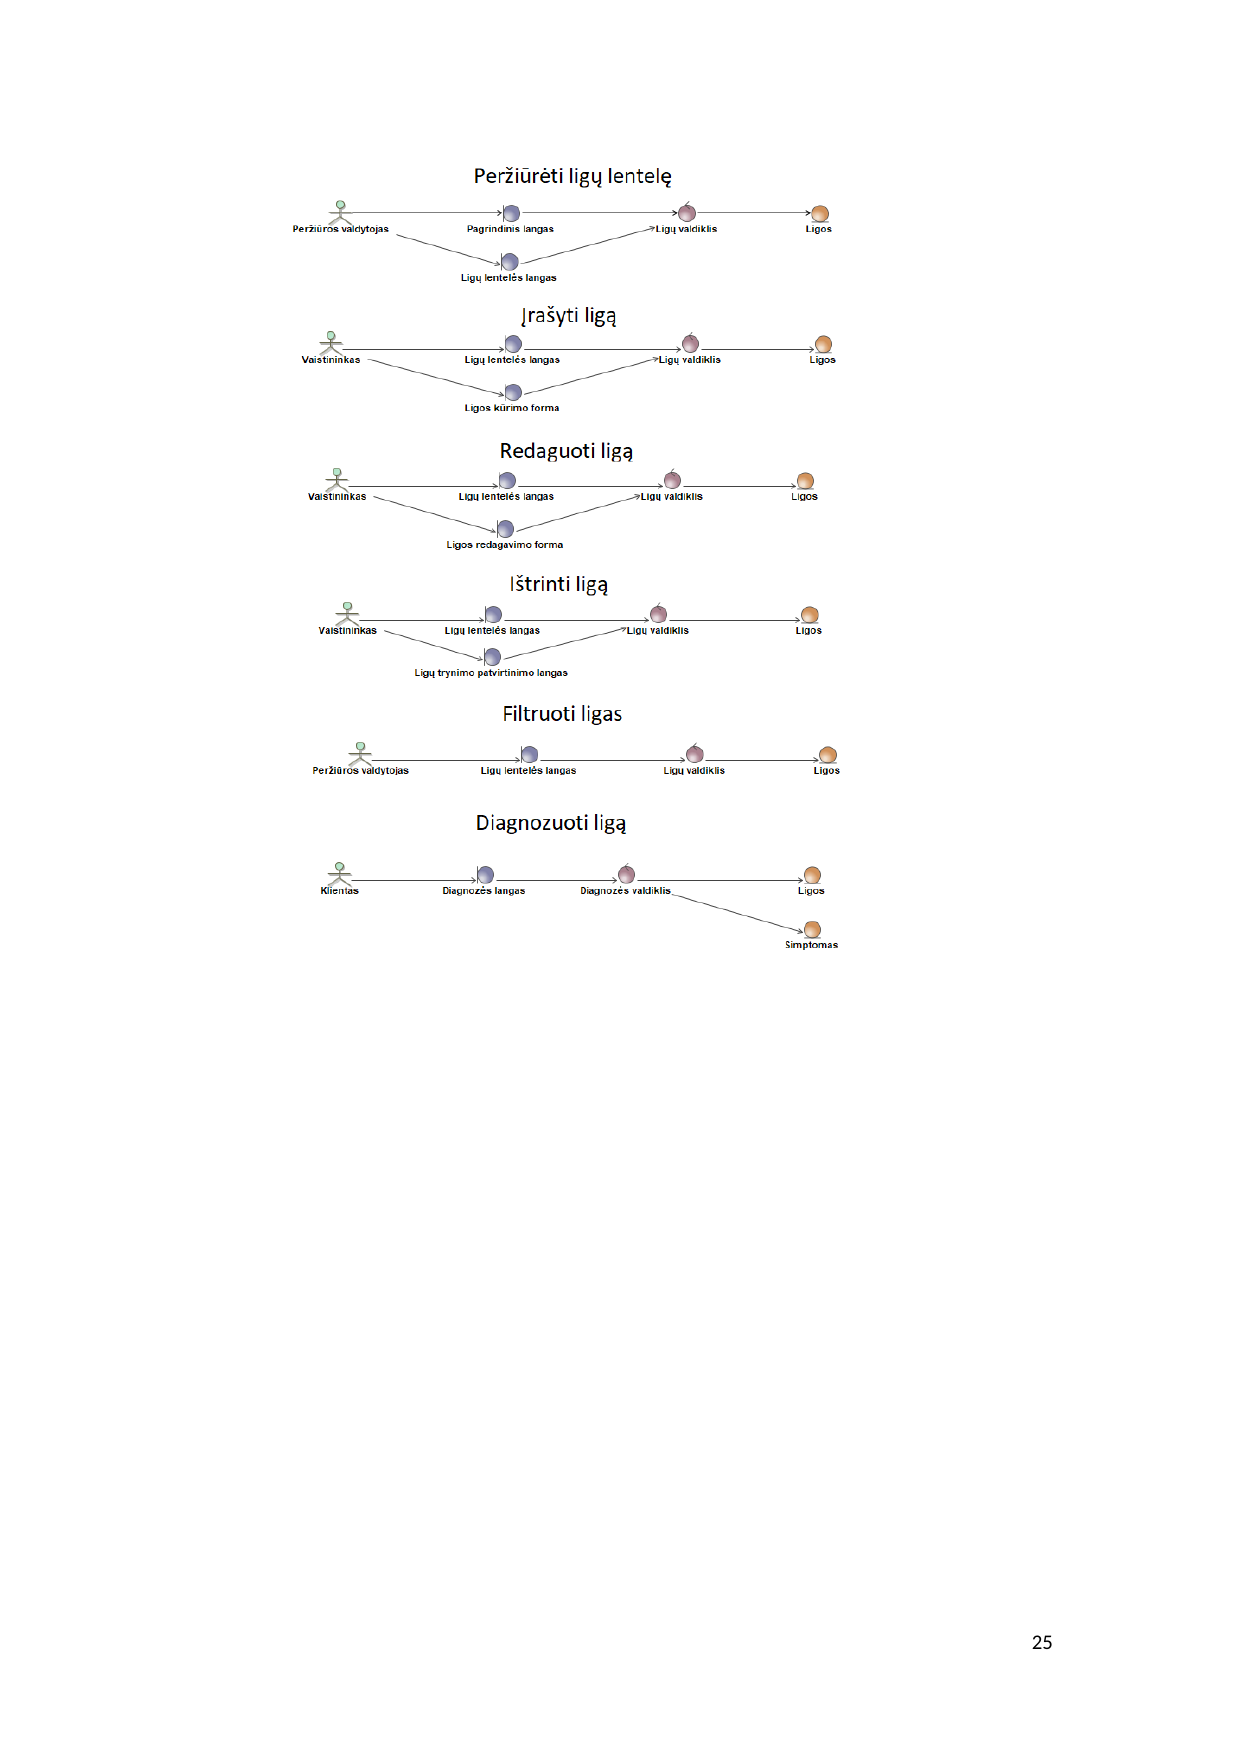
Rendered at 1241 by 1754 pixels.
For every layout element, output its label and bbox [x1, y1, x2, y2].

picture [187, 150, 1054, 979]
